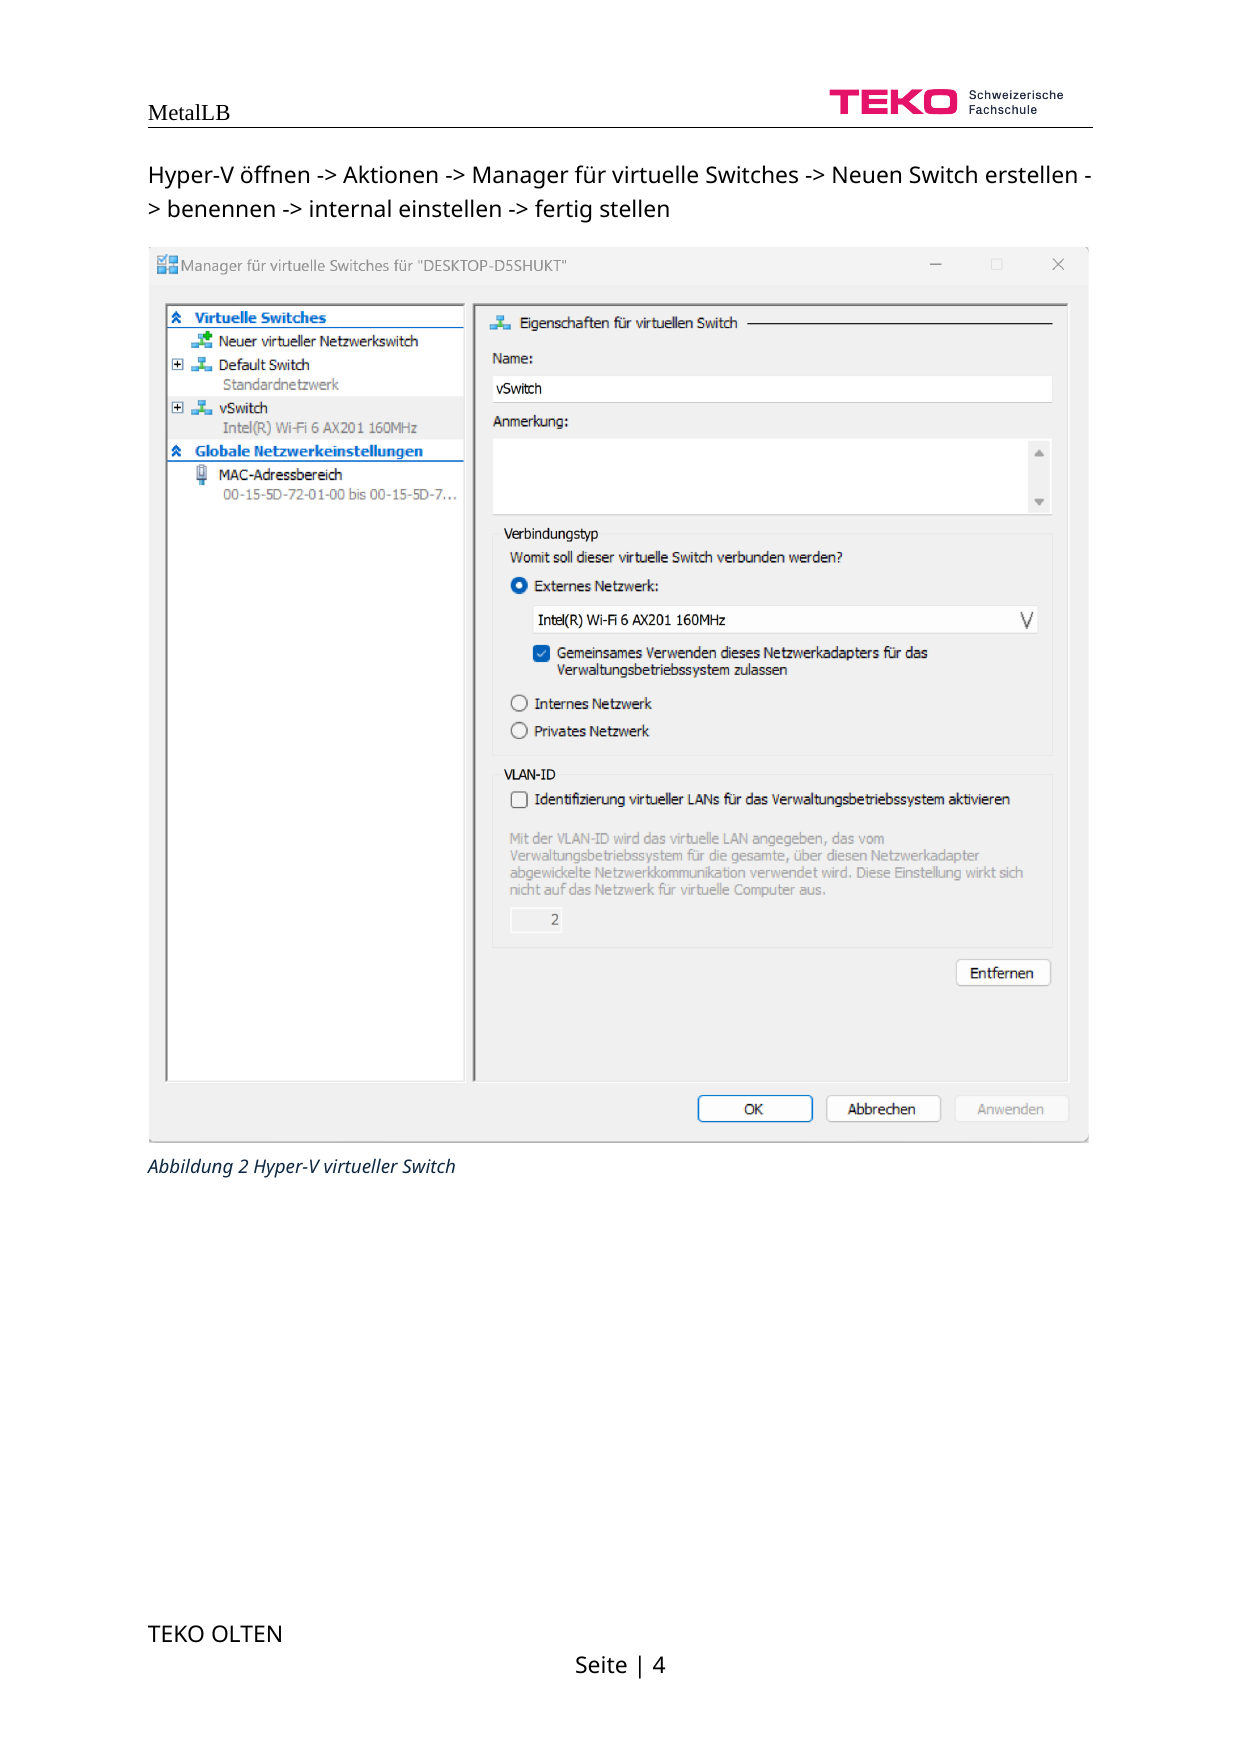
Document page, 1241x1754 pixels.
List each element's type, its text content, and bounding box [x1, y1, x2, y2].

text Hyper-V öffnen -> Aktionen -> Manager für virtuelle Switches -> Neuen Switch erstellen -> benennen -> internal einstellen -> fertig stellen [148, 159, 1093, 224]
picture [805, 61, 1097, 139]
picture [147, 247, 1088, 1141]
